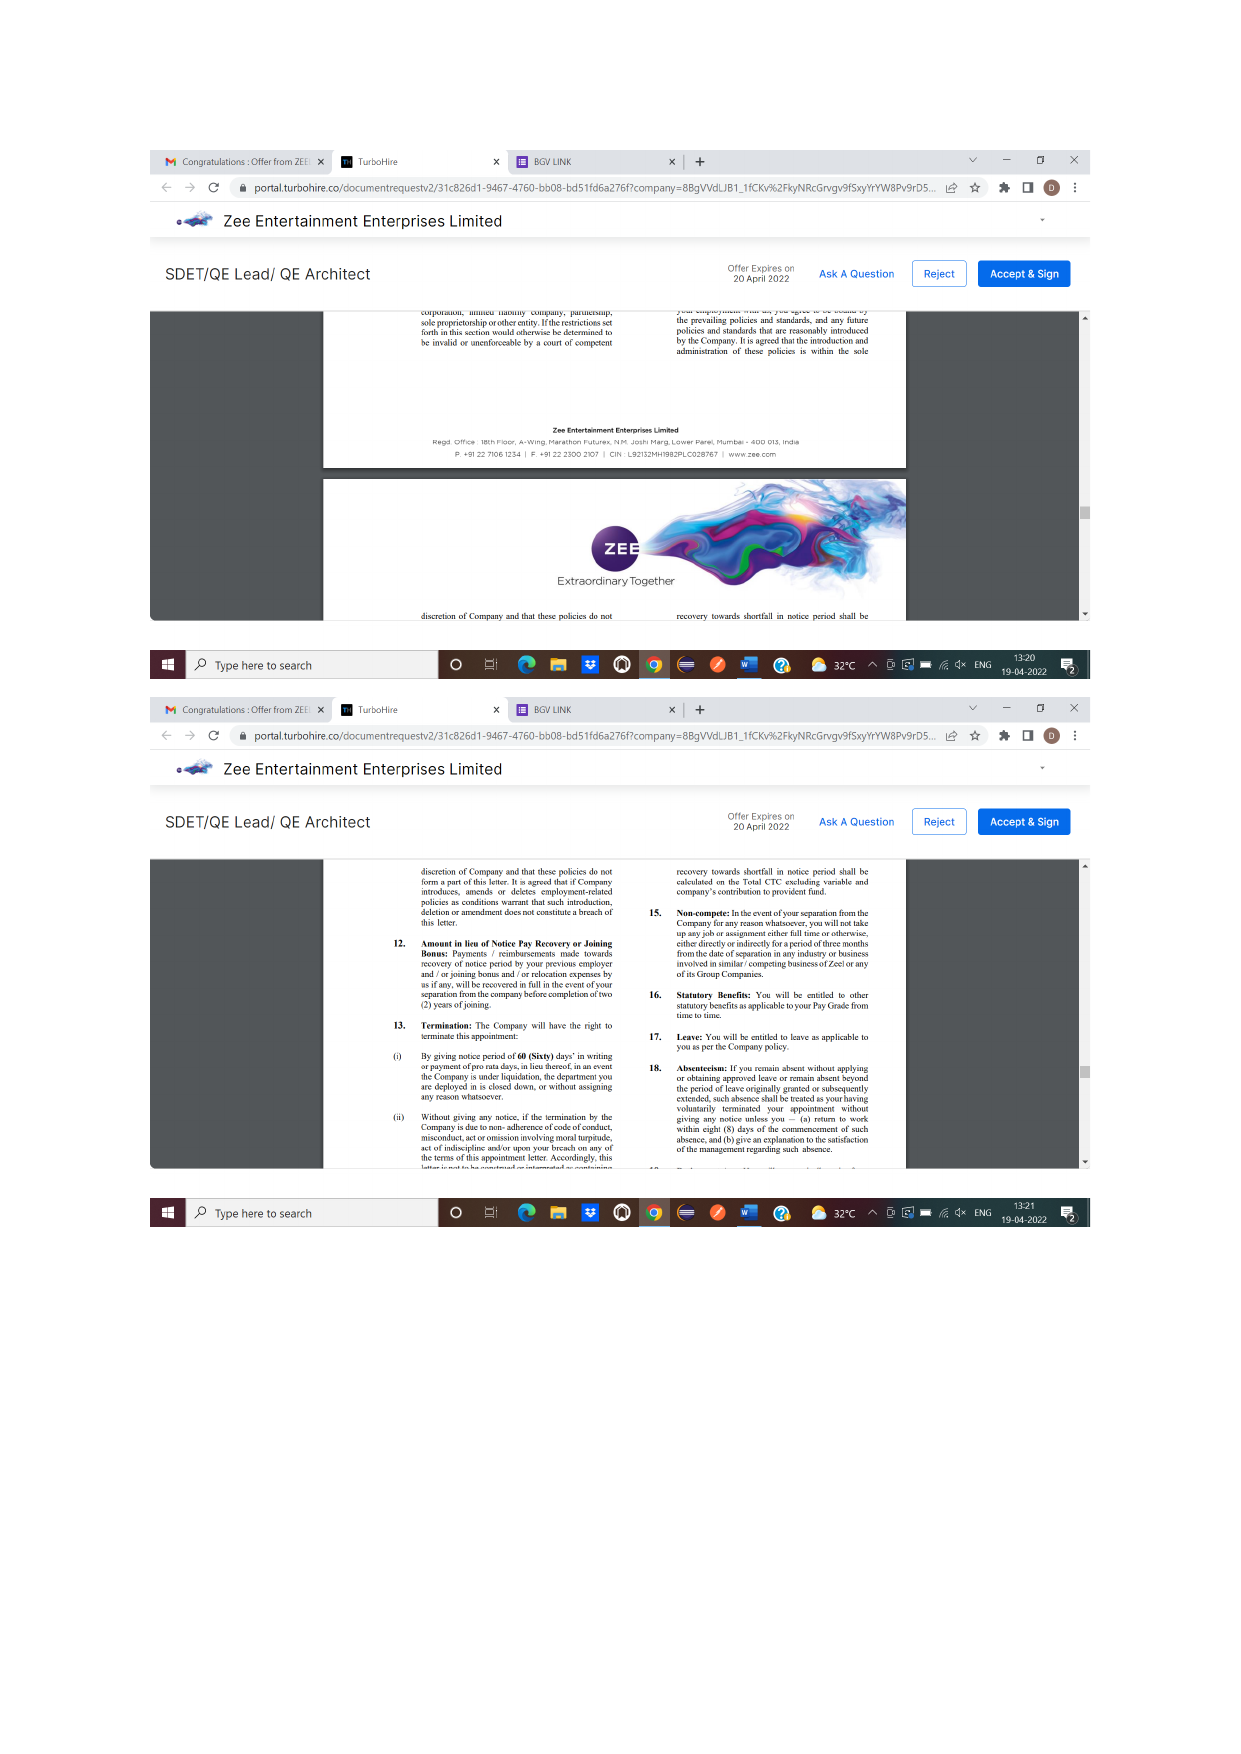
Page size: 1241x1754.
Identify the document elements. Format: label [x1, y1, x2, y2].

picture [150, 150, 1091, 679]
picture [150, 697, 1091, 1227]
